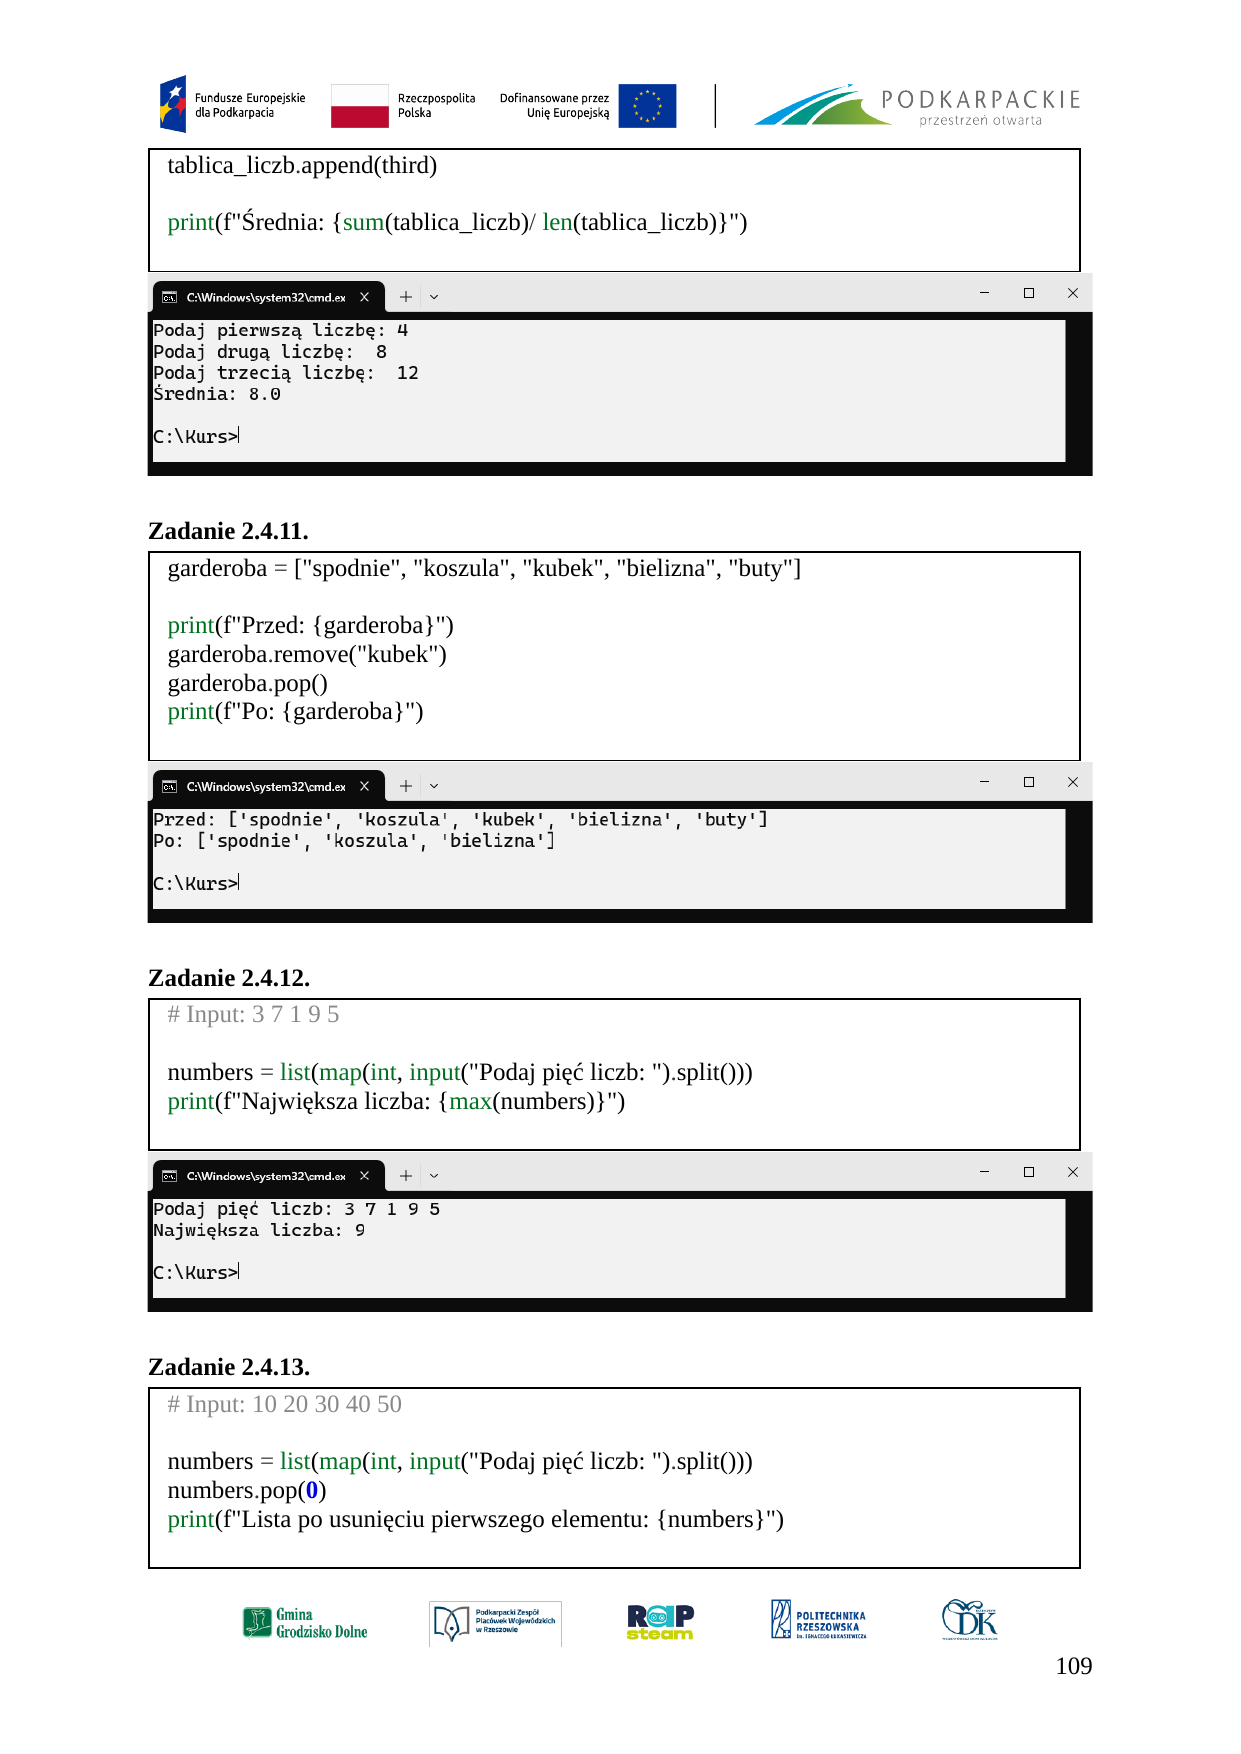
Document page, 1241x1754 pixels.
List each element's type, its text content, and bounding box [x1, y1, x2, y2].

table_header [150, 1389, 1079, 1567]
table_header [150, 1000, 1079, 1149]
picture [242, 1585, 998, 1652]
table_header [150, 150, 1079, 271]
text Zadanie 2.4.13. [148, 1352, 1092, 1381]
picture [147, 1151, 1093, 1312]
picture [147, 761, 1093, 923]
text Zadanie 2.4.12. [148, 963, 1092, 992]
table_header [150, 553, 1079, 760]
picture [147, 60, 1093, 148]
picture [147, 272, 1093, 476]
text Zadanie 2.4.11. [148, 516, 1092, 545]
